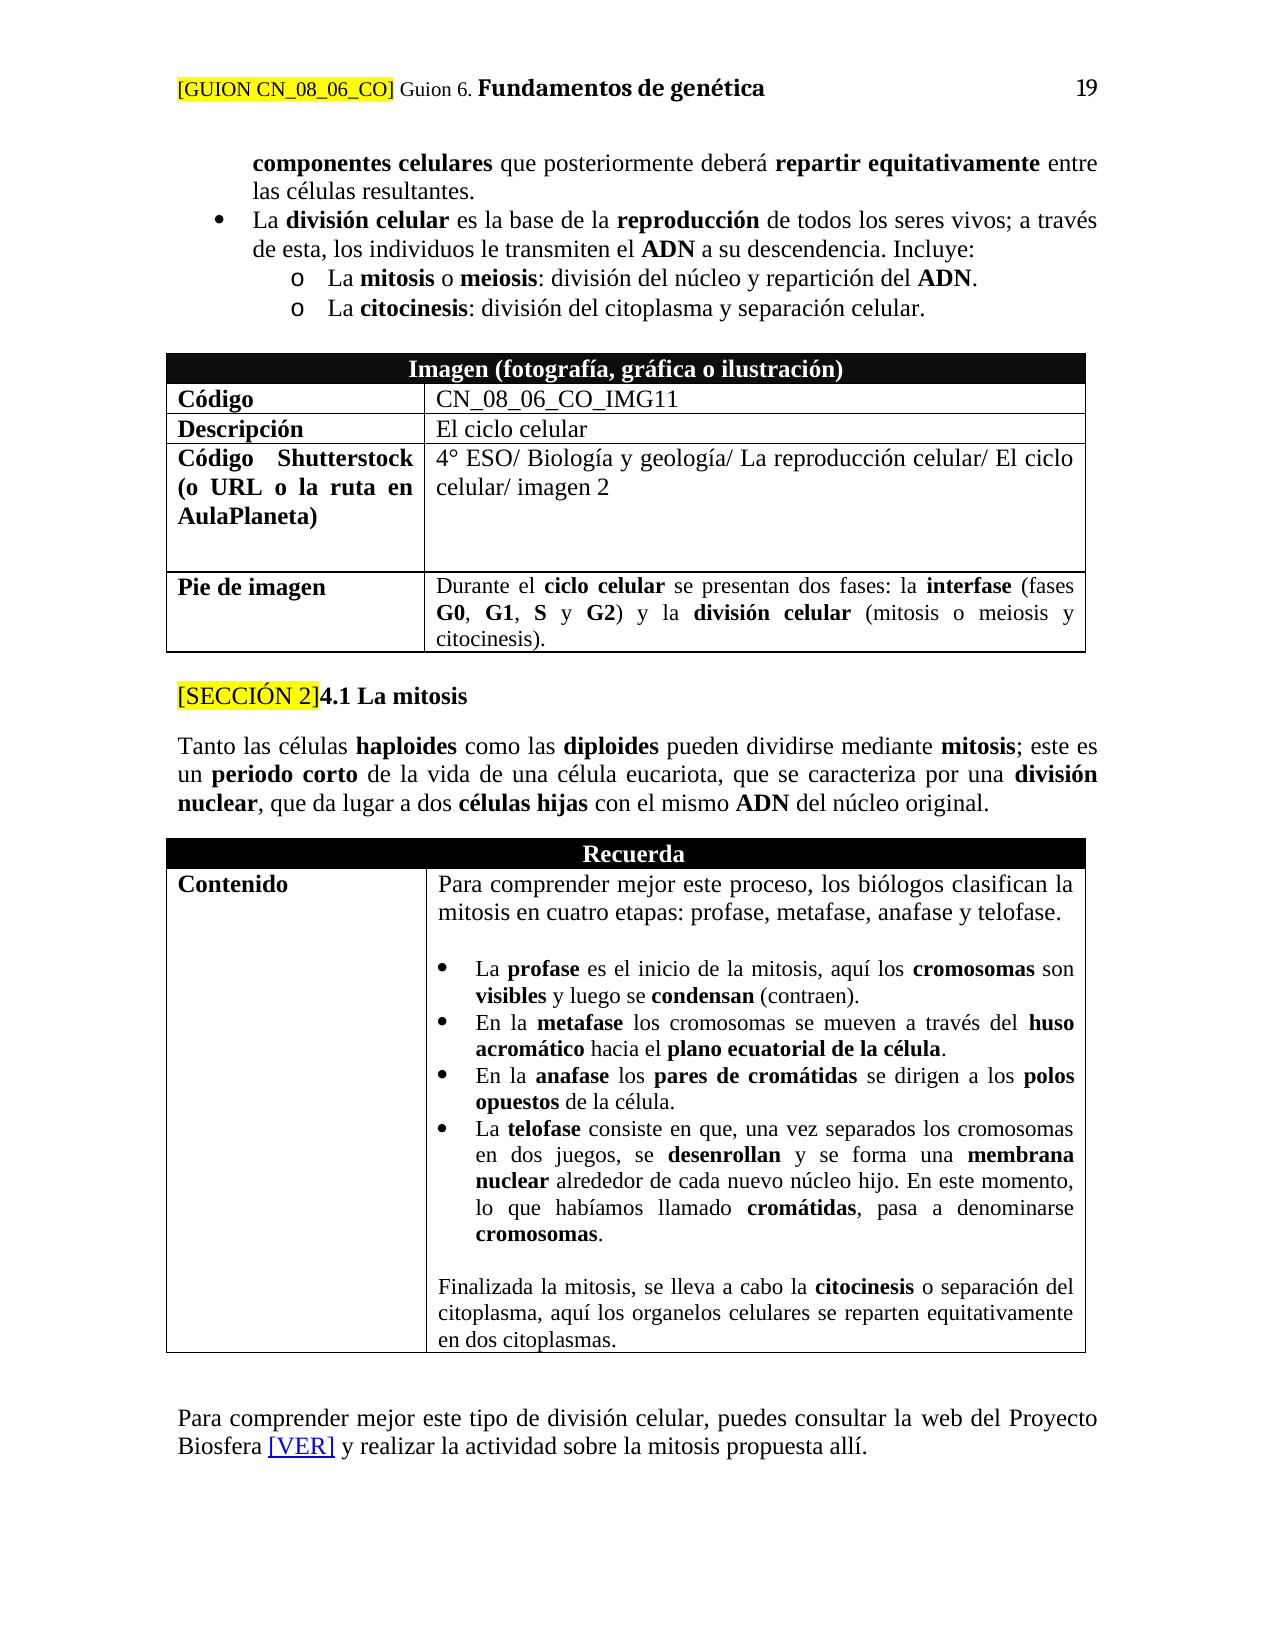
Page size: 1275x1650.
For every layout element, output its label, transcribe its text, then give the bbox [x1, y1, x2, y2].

text Para comprender mejor este tipo de división celular, puedes consultar la web del Proyecto Biosfera [VER] y realizar la actividad sobre la mitosis propuesta allí. [177, 1403, 1098, 1460]
list La división celular es la base de la reproducción de todos los seres vivos; a través de esta, los individuos le transmiten el ADN a su descendencia. Incluye: [215, 205, 1098, 263]
text Tanto las células haploides como las diploides pueden dividirse mediante mitosis; este es un periodo corto de la vida de una célula eucariota, que se caracteriza por una división nuclear, que da lugar a dos células hijas con el mismo ADN del núcleo original. [177, 731, 1098, 817]
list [215, 148, 1098, 205]
table_cell Pie de imagen [167, 573, 424, 651]
table_cell Durante el ciclo celular se presentan dos fases: la interfase (fases G0, G1, S y G2) y la división celular (mitosis o meiosis y citocinesis). [425, 573, 1085, 651]
table_cell Código [167, 384, 424, 413]
table_cell El ciclo celular [425, 414, 1085, 442]
table_cell Para comprender mejor este proceso, los biólogos clasifican la mitosis en cuatro etapas: profase, metafase, anafase y telofase. La profase es el inicio de la mitosis, aquí los cromosomas son visibles y luego se condensan (contraen). En la metafase los cromosomas se mueven a través del huso acromático hacia el plano ecuatorial de la célula. En la anafase los pares de cromátidas se dirigen a los polos opuestos de la célula. La telofase consiste en que, una vez separados los cromosomas en dos juegos, se desenrollan y se forma una membrana nuclear alrededor de cada nuevo núcleo hijo. En este momento, lo que habíamos llamado cromátidas, pasa a denominarse cromosomas. Finalizada la mitosis, se lleva a cabo la citocinesis o separación del citoplasma, aquí los organelos celulares se reparten equitativamente en dos citoplasmas. [427, 869, 1085, 1352]
table_header Recuerda [167, 839, 1085, 868]
table_cell 4° ESO/ Biología y geología/ La reproducción celular/ El ciclo celular/ imagen 2 [425, 444, 1085, 571]
table_cell CN_08_06_CO_IMG11 [425, 384, 1085, 413]
list La mitosis o meiosis: división del núcleo y repartición del ADN. [290, 263, 1098, 293]
text [SECCIÓN 2]4.1 La mitosis [319, 681, 1098, 710]
table_cell Contenido [167, 869, 426, 1352]
table_cell Descripción [167, 414, 424, 442]
table_cell Código Shutterstock (o URL o la ruta en AulaPlaneta) [167, 444, 424, 571]
list La citocinesis: división del citoplasma y separación celular. [290, 293, 1098, 324]
table_header Imagen (fotografía, gráfica o ilustración) [167, 354, 1085, 383]
